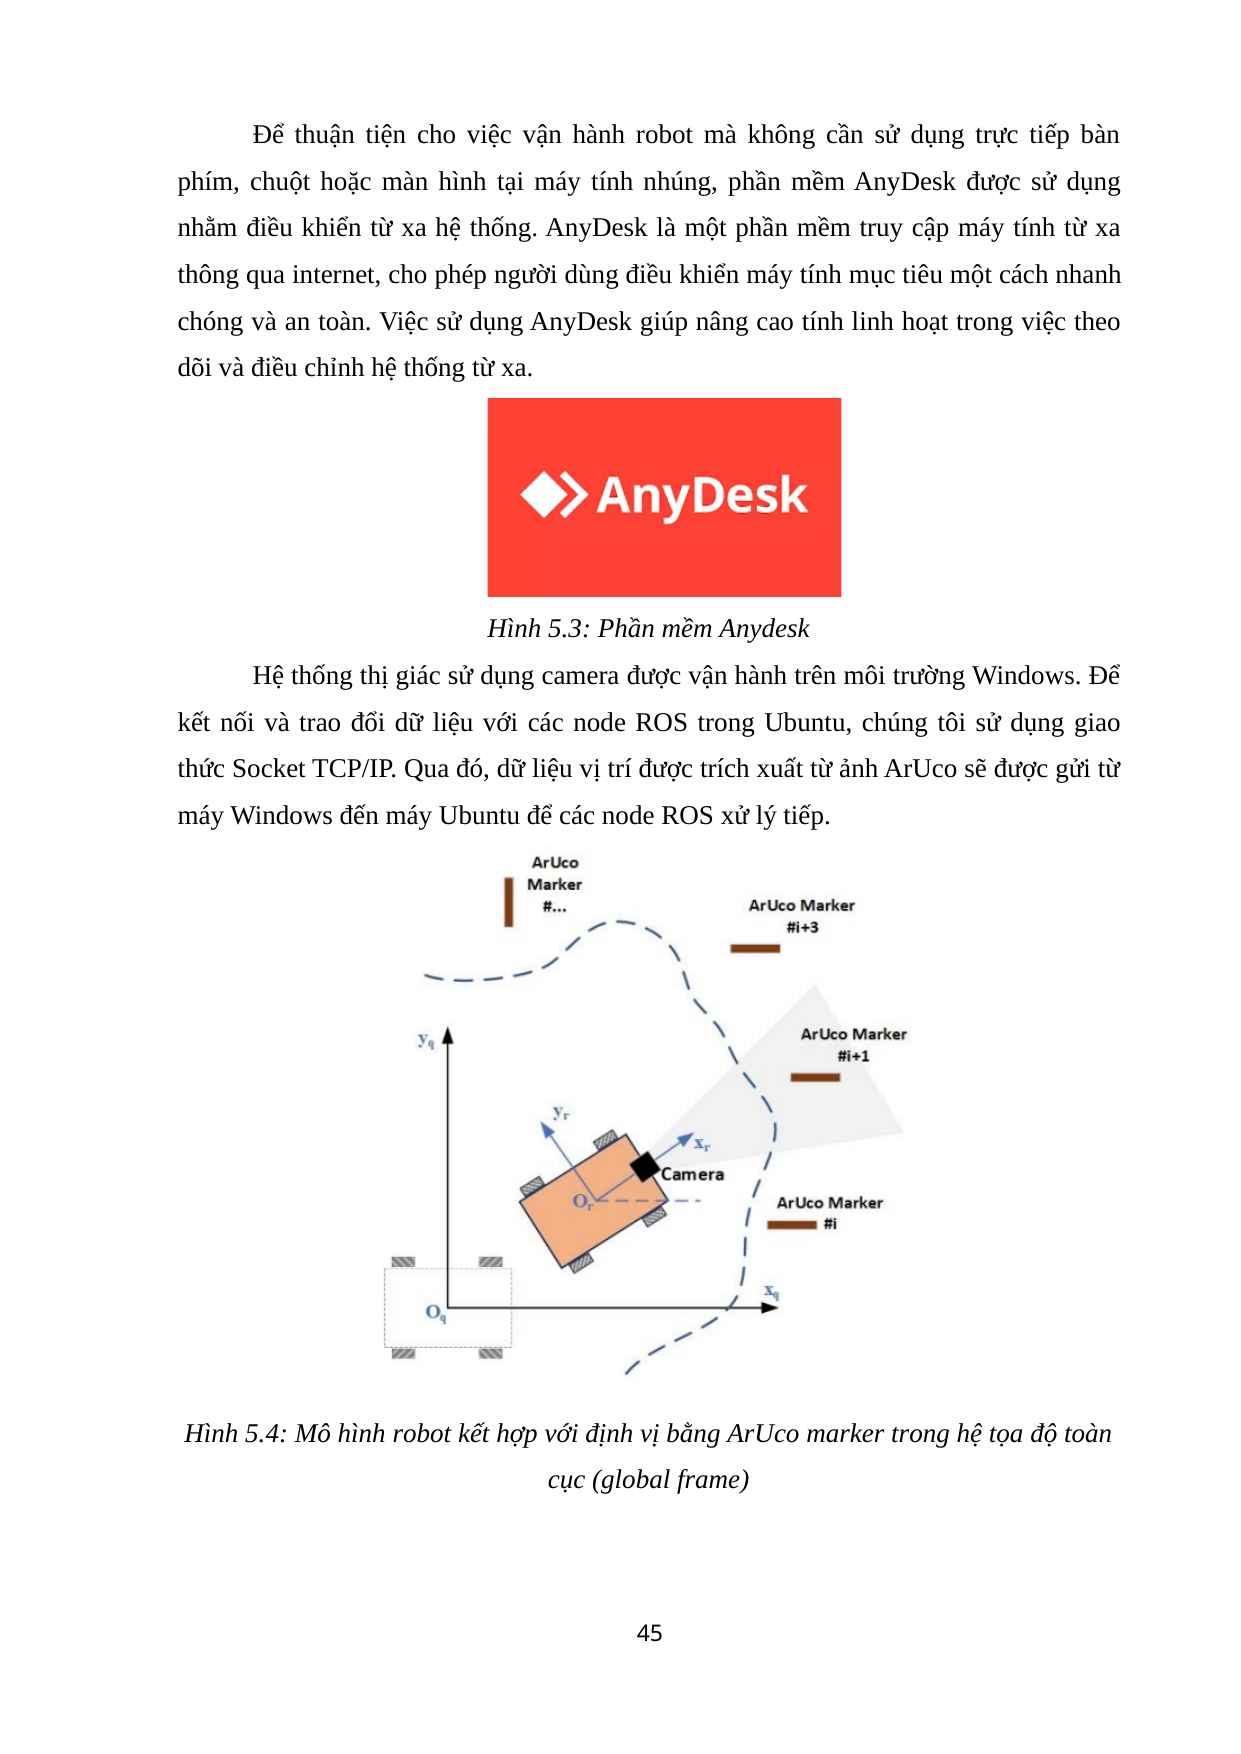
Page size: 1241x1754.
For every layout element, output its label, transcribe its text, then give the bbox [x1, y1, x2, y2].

text Hình 5.3: Phần mềm Anydesk [177, 613, 1122, 644]
picture [383, 846, 917, 1385]
list Hệ thống thị giác sử dụng camera được vận hành trên môi trường Windows. Để kết nối và trao đổi dữ liệu với các node ROS trong Ubuntu, chúng tôi sử dụng giao thức Socket TCP/IP. Qua đó, dữ liệu vị trí được trích xuất từ ảnh ArUco sẽ được gửi từ máy Windows đến máy Ubuntu để các node ROS xử lý tiếp. [177, 659, 1122, 830]
list Để thuận tiện cho việc vận hành robot mà không cần sử dụng trực tiếp bàn phím, chuột hoặc màn hình tại máy tính nhúng, phần mềm AnyDesk được sử dụng nhằm điều khiển từ xa hệ thống. AnyDesk là một phần mềm truy cập máy tính từ xa thông qua internet, cho phép người dùng điều khiển máy tính mục tiêu một cách nhanh chóng và an toàn. Việc sử dụng AnyDesk giúp nâng cao tính linh hoạt trong việc theo dõi và điều chỉnh hệ thống từ xa. [177, 118, 1122, 383]
picture [487, 398, 842, 597]
text Hình 5.4: Mô hình robot kết hợp với định vị bằng ArUco marker trong hệ tọa độ toàn cục (global frame) [177, 1417, 1122, 1494]
